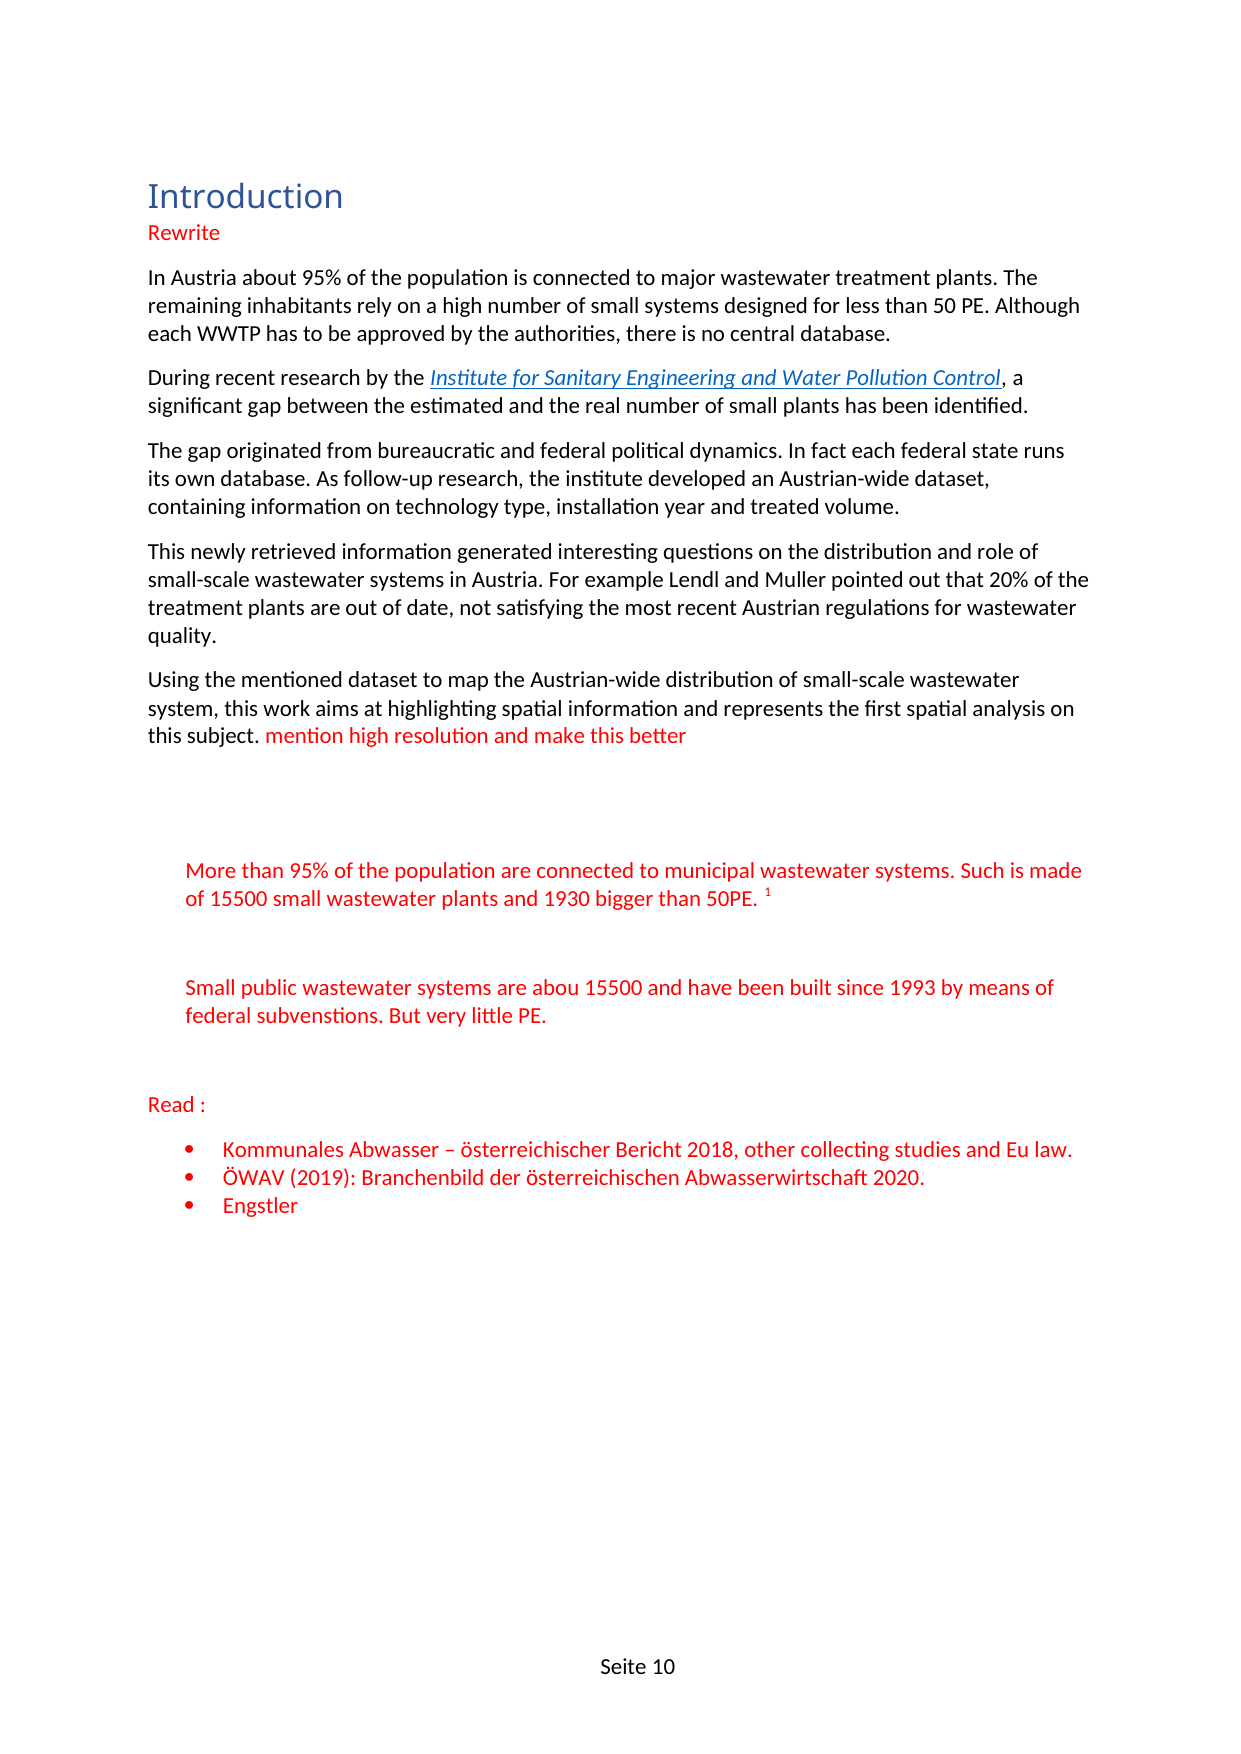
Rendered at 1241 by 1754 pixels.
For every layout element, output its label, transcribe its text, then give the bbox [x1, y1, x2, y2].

text The gap originated from bureaucratic and federal political dynamics. In fact each federal state runs its own database. As follow-up research, the institute developed an Austrian-wide dataset, containing information on technology type, installation year and treated volume. [148, 436, 1093, 520]
text Using the mentioned dataset to map the Austrian-wide distribution of small-scale wastewater system, this work aims at highlighting spatial information and represents the first spatial analysis on this subject. mention high resolution and make this better [148, 666, 1093, 750]
text Rewrite [148, 218, 1093, 246]
text In Austria about 95% of the population is connected to major wastewater treatment plants. The remaining inhabitants rely on a high number of small systems designed for less than 50 PE. Although each WWTP has to be approved by the authorities, there is no central database. [148, 263, 1093, 347]
list ÖWAV (2019): Branchenbild der österreichischen Abwasserwirtschaft 2020. [185, 1163, 1093, 1191]
subtitle Introduction [148, 173, 1093, 218]
list Kommunales Abwasser – österreichischer Bericht 2018, other collecting studies and Eu law. [185, 1135, 1093, 1163]
text More than 95% of the population are connected to municipal wastewater systems. Such is made of 15500 small wastewater plants and 1930 bigger than 50PE. 1 [185, 856, 1093, 912]
text Read : [148, 1091, 1093, 1118]
text Small public wastewater systems are abou 15500 and have been built since 1993 by means of federal subvenstions. But very little PE. [185, 973, 1093, 1029]
text This newly retrieved information generated interesting questions on the distribution and role of small-scale wastewater systems in Austria. For example Lendl and Muller pointed out that 20% of the treatment plants are out of date, not satisfying the most recent Austrian regulations for wastewater quality. [148, 537, 1093, 649]
text During recent research by the Institute for Sanitary Engineering and Water Pollution Control, a significant gap between the estimated and the real number of small plants has been identified. [148, 363, 1093, 419]
list Engstler [185, 1191, 1093, 1219]
